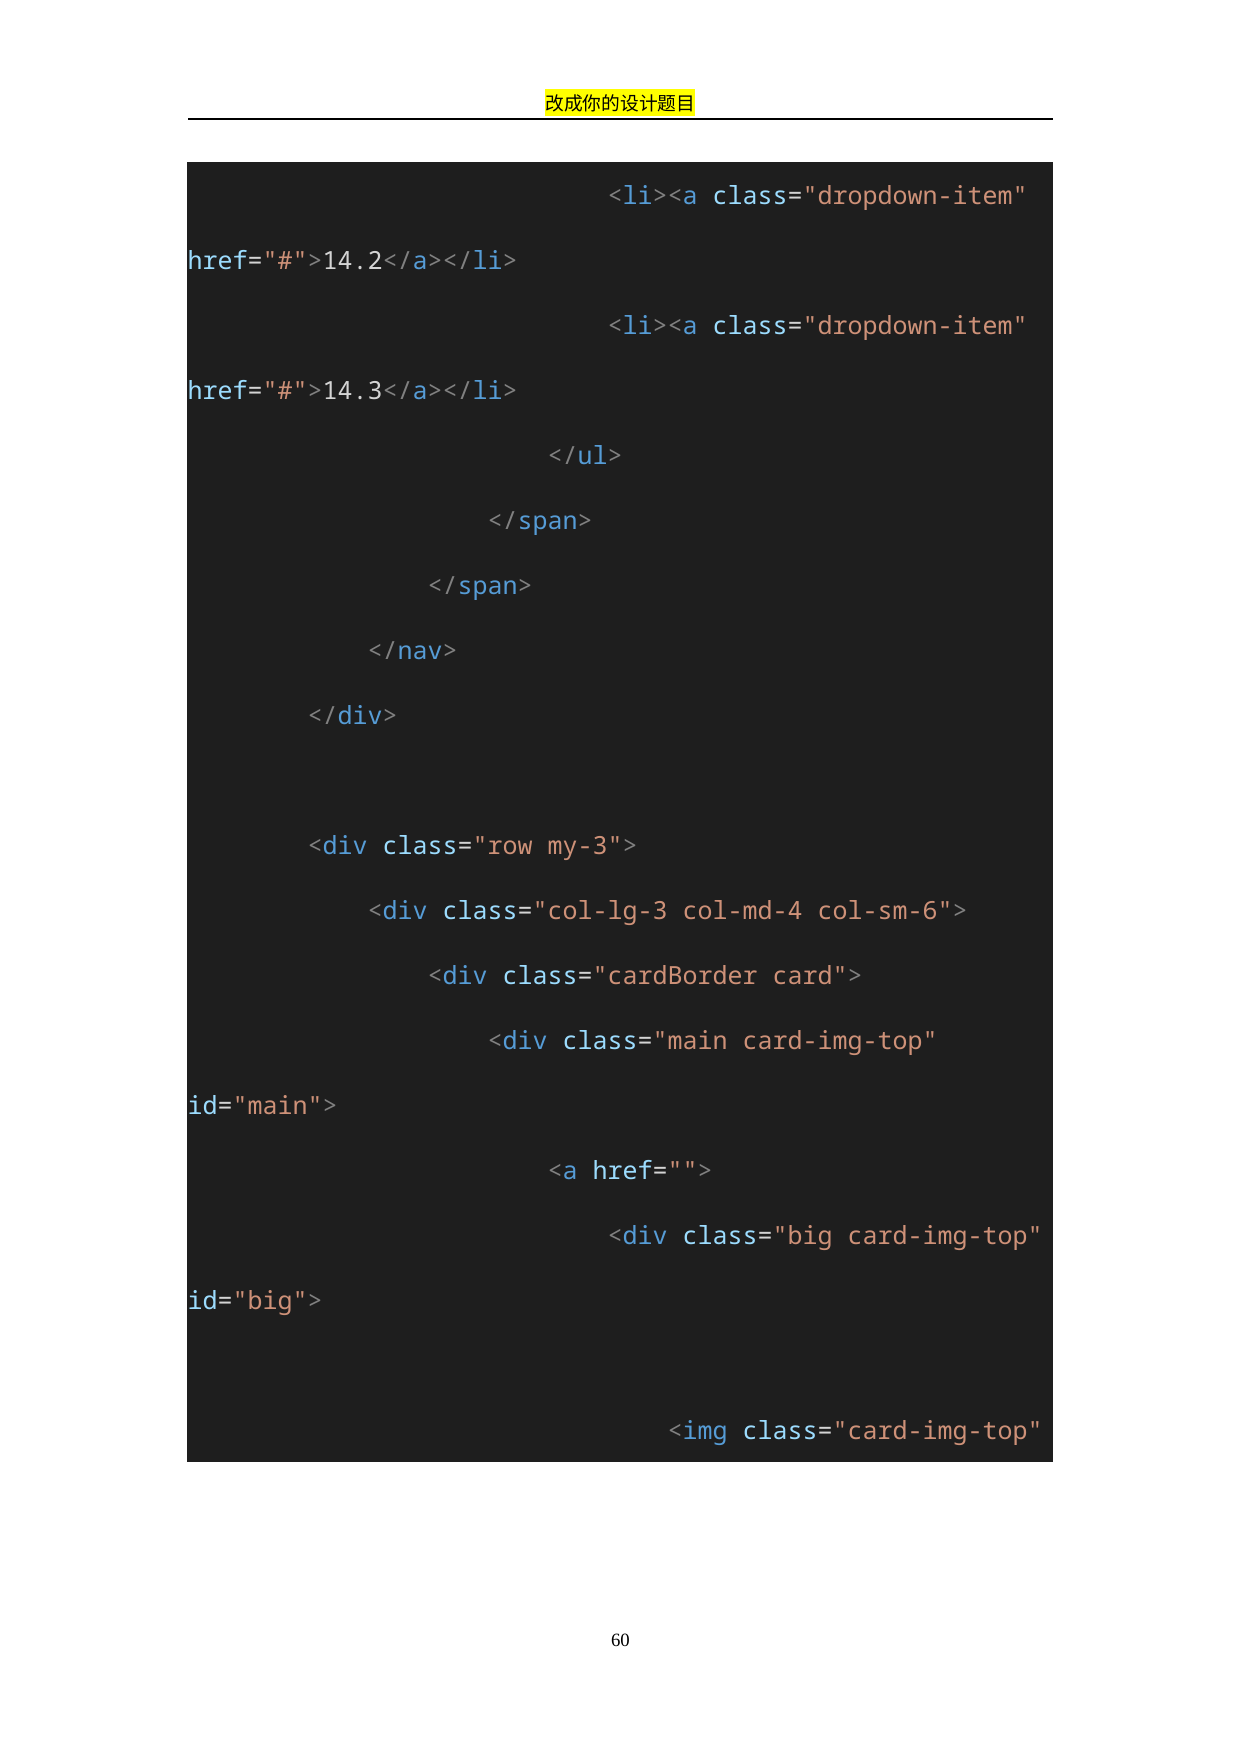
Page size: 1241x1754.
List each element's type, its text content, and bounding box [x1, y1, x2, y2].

text <li><a class="dropdown-item" href="#">14.2</a></li> [187, 162, 1053, 292]
text <div class="big card-img-top" id="big"> [187, 1202, 1053, 1332]
text <li><a class="dropdown-item" href="#">14.3</a></li> [187, 292, 1053, 422]
text <div class="col-lg-3 col-md-4 col-sm-6"> [187, 877, 1053, 942]
text <div class="cardBorder card"> [187, 942, 1053, 1007]
text <div class="row my-3"> [187, 812, 1053, 877]
text <a href=""> [187, 1137, 1053, 1202]
text </div> [187, 682, 1053, 747]
text </span> [187, 487, 1053, 552]
text </span> [187, 552, 1053, 617]
text <img class="card-img-top" [187, 1397, 1053, 1462]
text </ul> [187, 422, 1053, 487]
text </nav> [187, 617, 1053, 682]
text <div class="main card-img-top" id="main"> [187, 1007, 1053, 1137]
